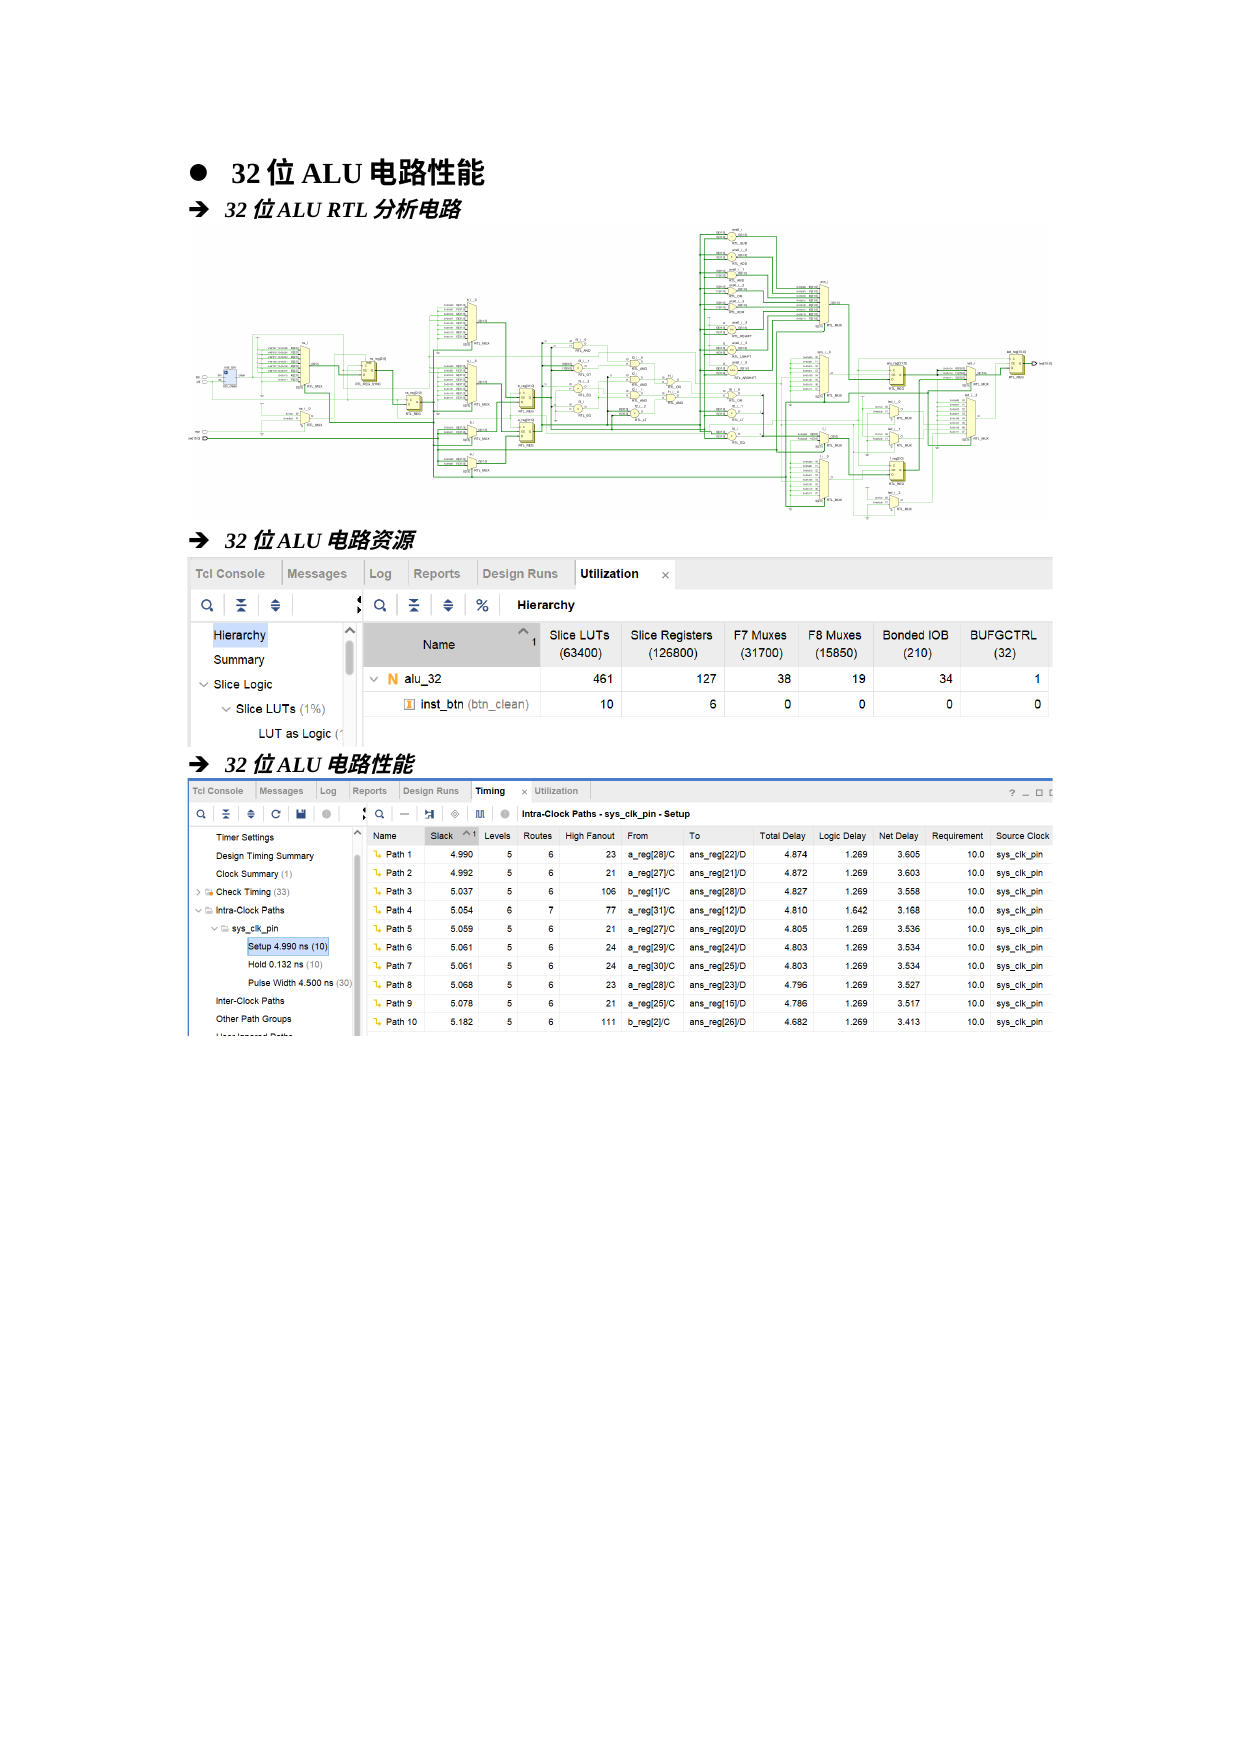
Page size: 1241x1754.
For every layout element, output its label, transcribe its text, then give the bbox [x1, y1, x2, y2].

text 32位ALU电路资源 [187, 524, 1053, 555]
picture [187, 778, 1053, 1036]
picture [187, 223, 1053, 524]
text 32位ALU电路性能 [187, 747, 1053, 778]
picture [187, 555, 1053, 747]
text 32位ALU电路性能 [187, 150, 1053, 192]
text 32位ALU RTL分析电路 [187, 192, 1053, 223]
